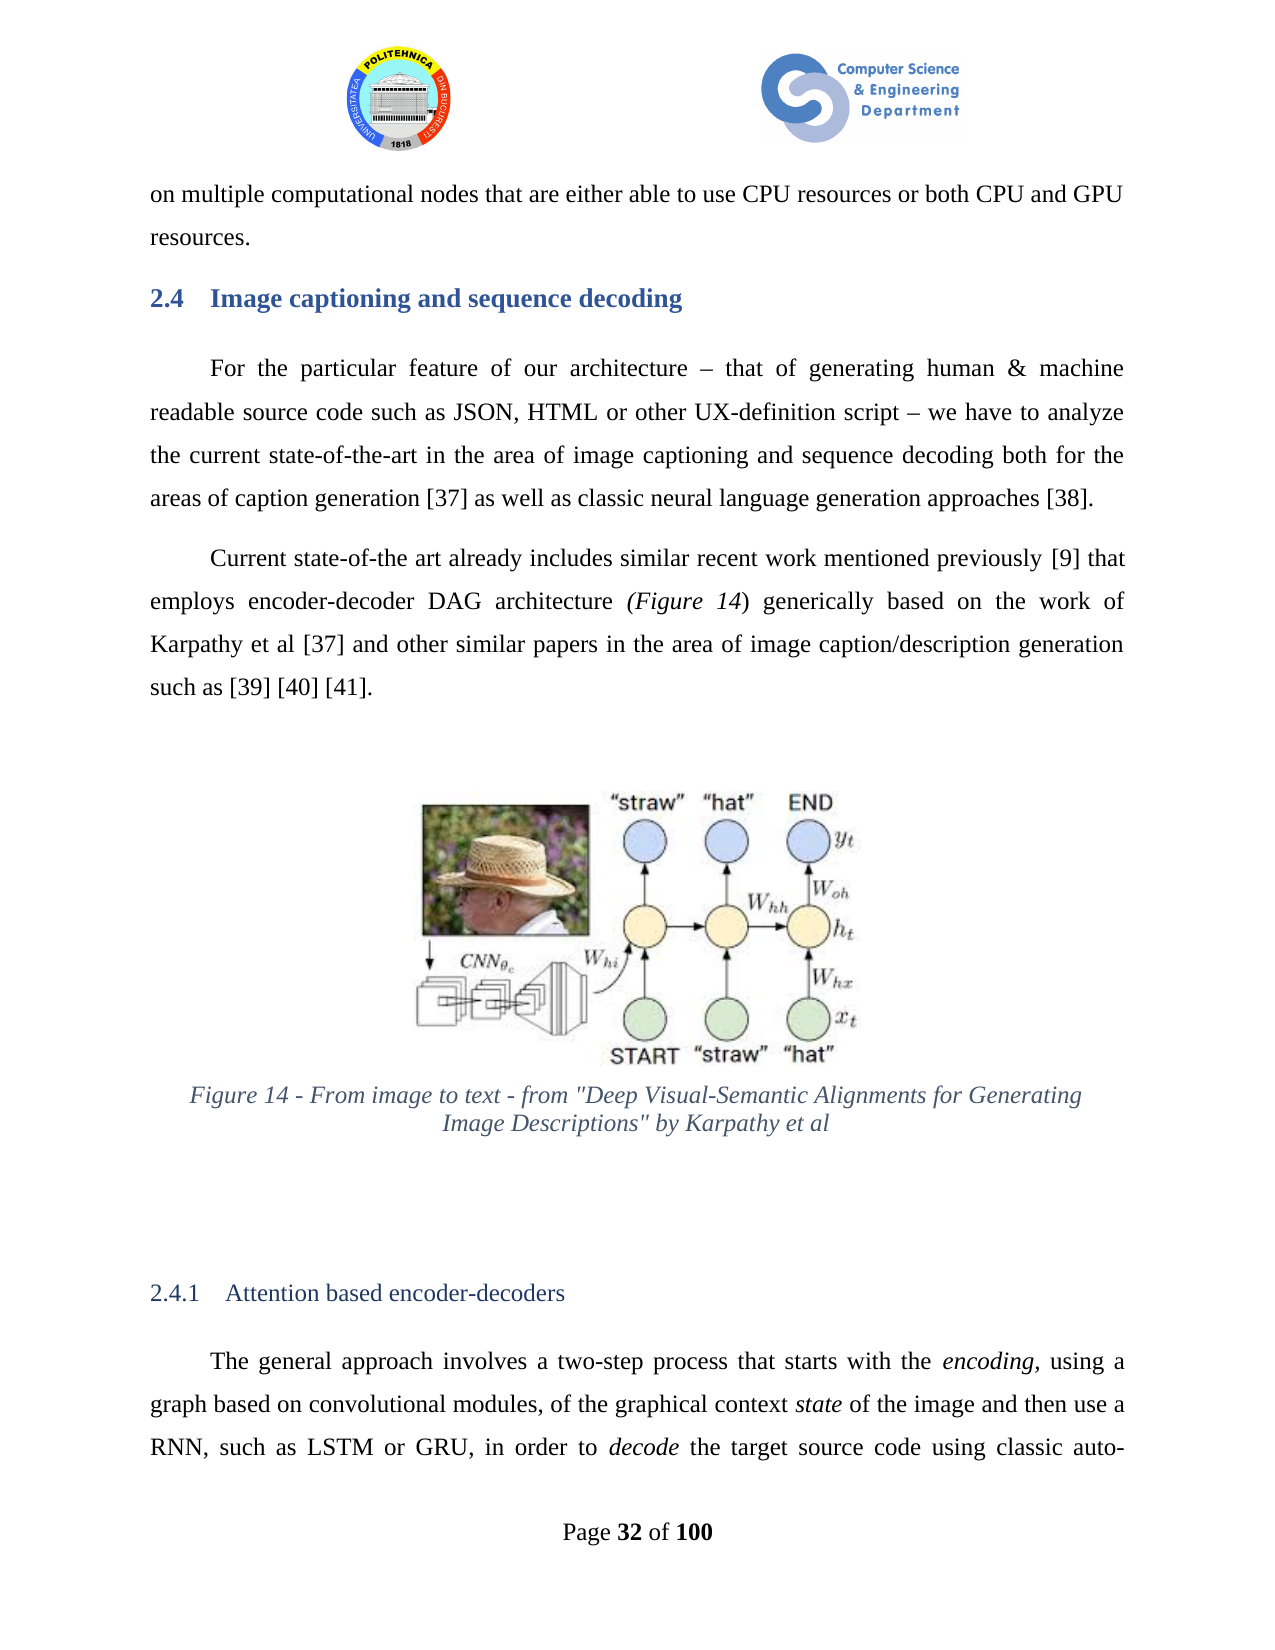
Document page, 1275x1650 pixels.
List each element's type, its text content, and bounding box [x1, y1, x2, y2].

picture [412, 791, 862, 1066]
picture [346, 46, 451, 151]
subtitle Image captioning and sequence decoding [150, 282, 1125, 313]
table_header Figure 14 - From image to text - from "Deep Visual-Semantic Alignments for Generating Image Descriptions" by Karpathy et al [150, 792, 1124, 1158]
text Current state-of-the art already includes similar recent work mentioned previously that employs encoder-decoder DAG architecture (Figure 14) generically based on the work of Karpathy et al and other similar papers in the area of image caption/description generation such as . [150, 543, 1125, 701]
picture [760, 53, 963, 144]
subtitle Attention based encoder-decoders [150, 1278, 1125, 1306]
text For the particular feature of our architecture – that of generating human & machine readable source code such as JSON, HTML or other UX-definition script – we have to analyze the current state-of-the-art in the area of image captioning and sequence decoding both for the areas of caption generation as well as classic neural language generation approaches . [150, 353, 1125, 512]
